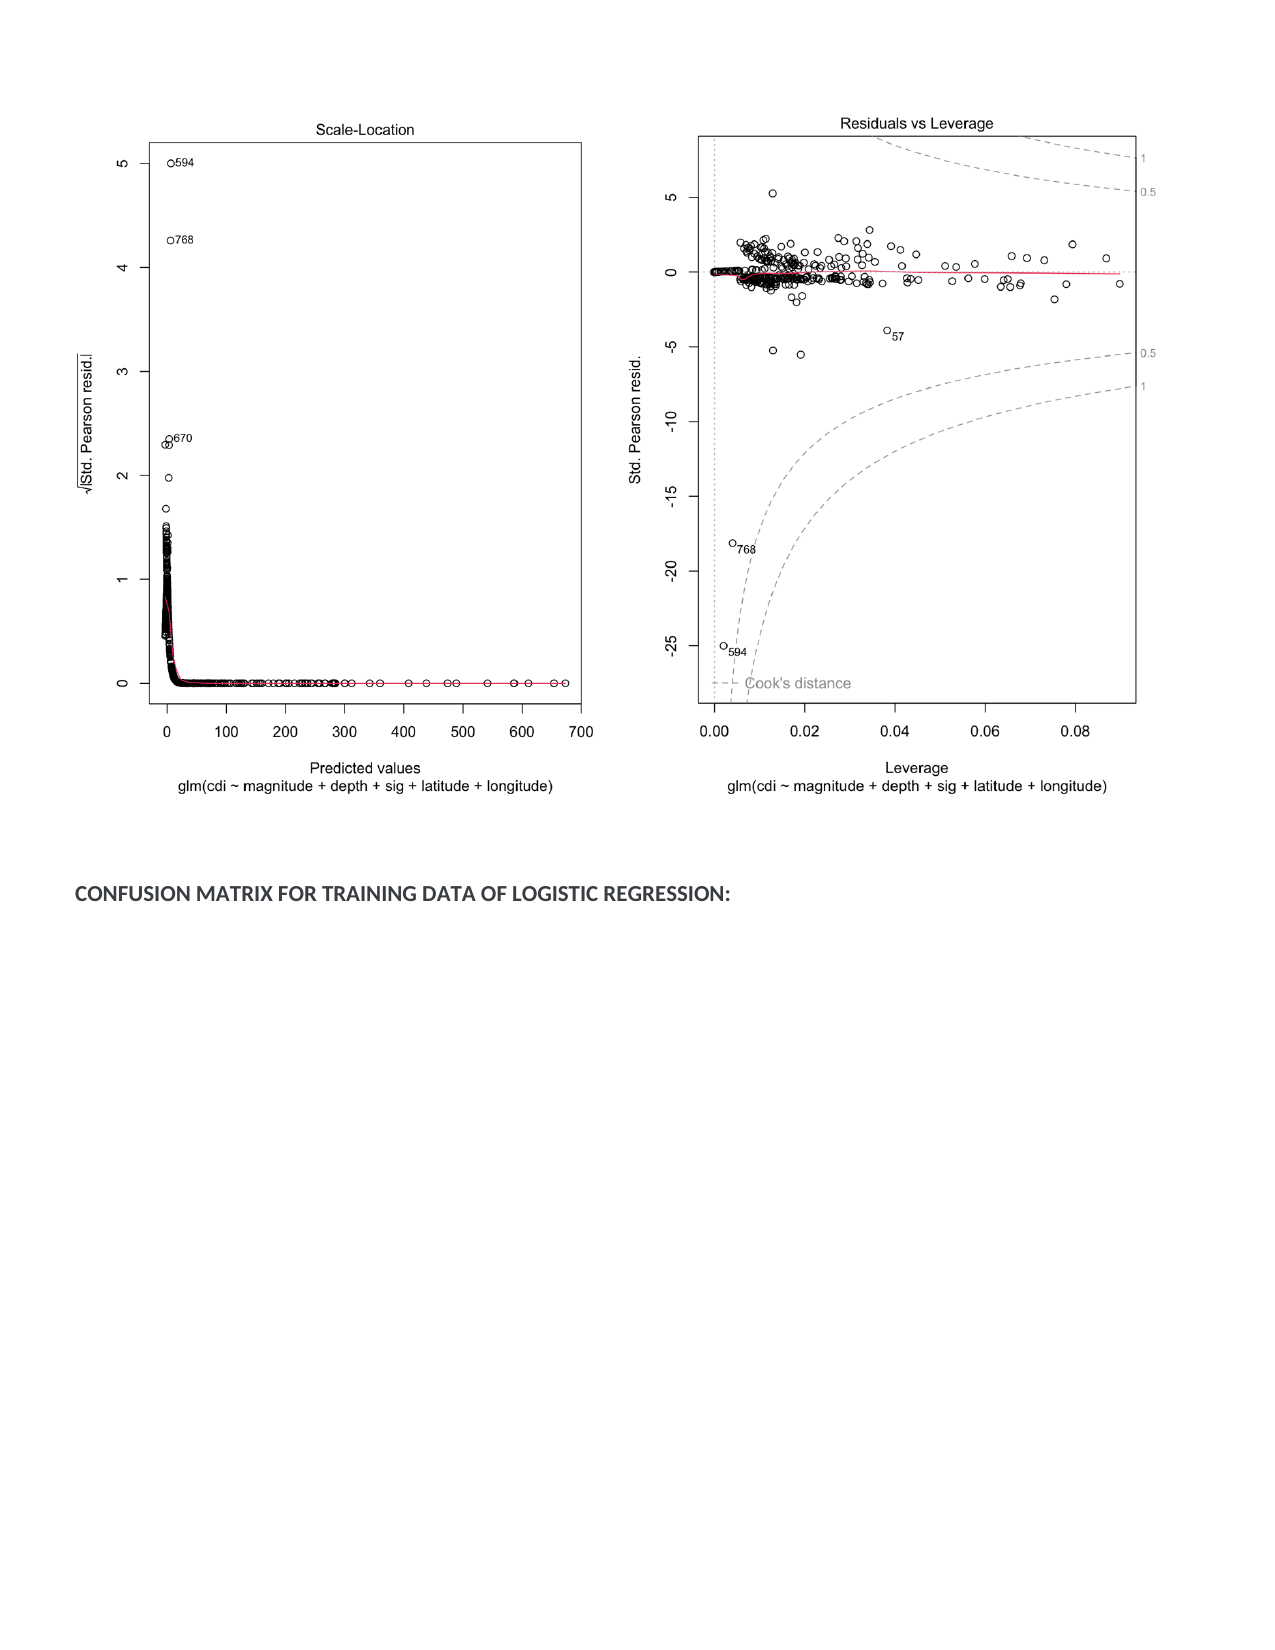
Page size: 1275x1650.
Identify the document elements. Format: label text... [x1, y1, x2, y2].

picture [623, 109, 1174, 796]
picture [75, 109, 619, 796]
text CONFUSION MATRIX FOR TRAINING DATA OF LOGISTIC REGRESSION: [75, 879, 1200, 907]
